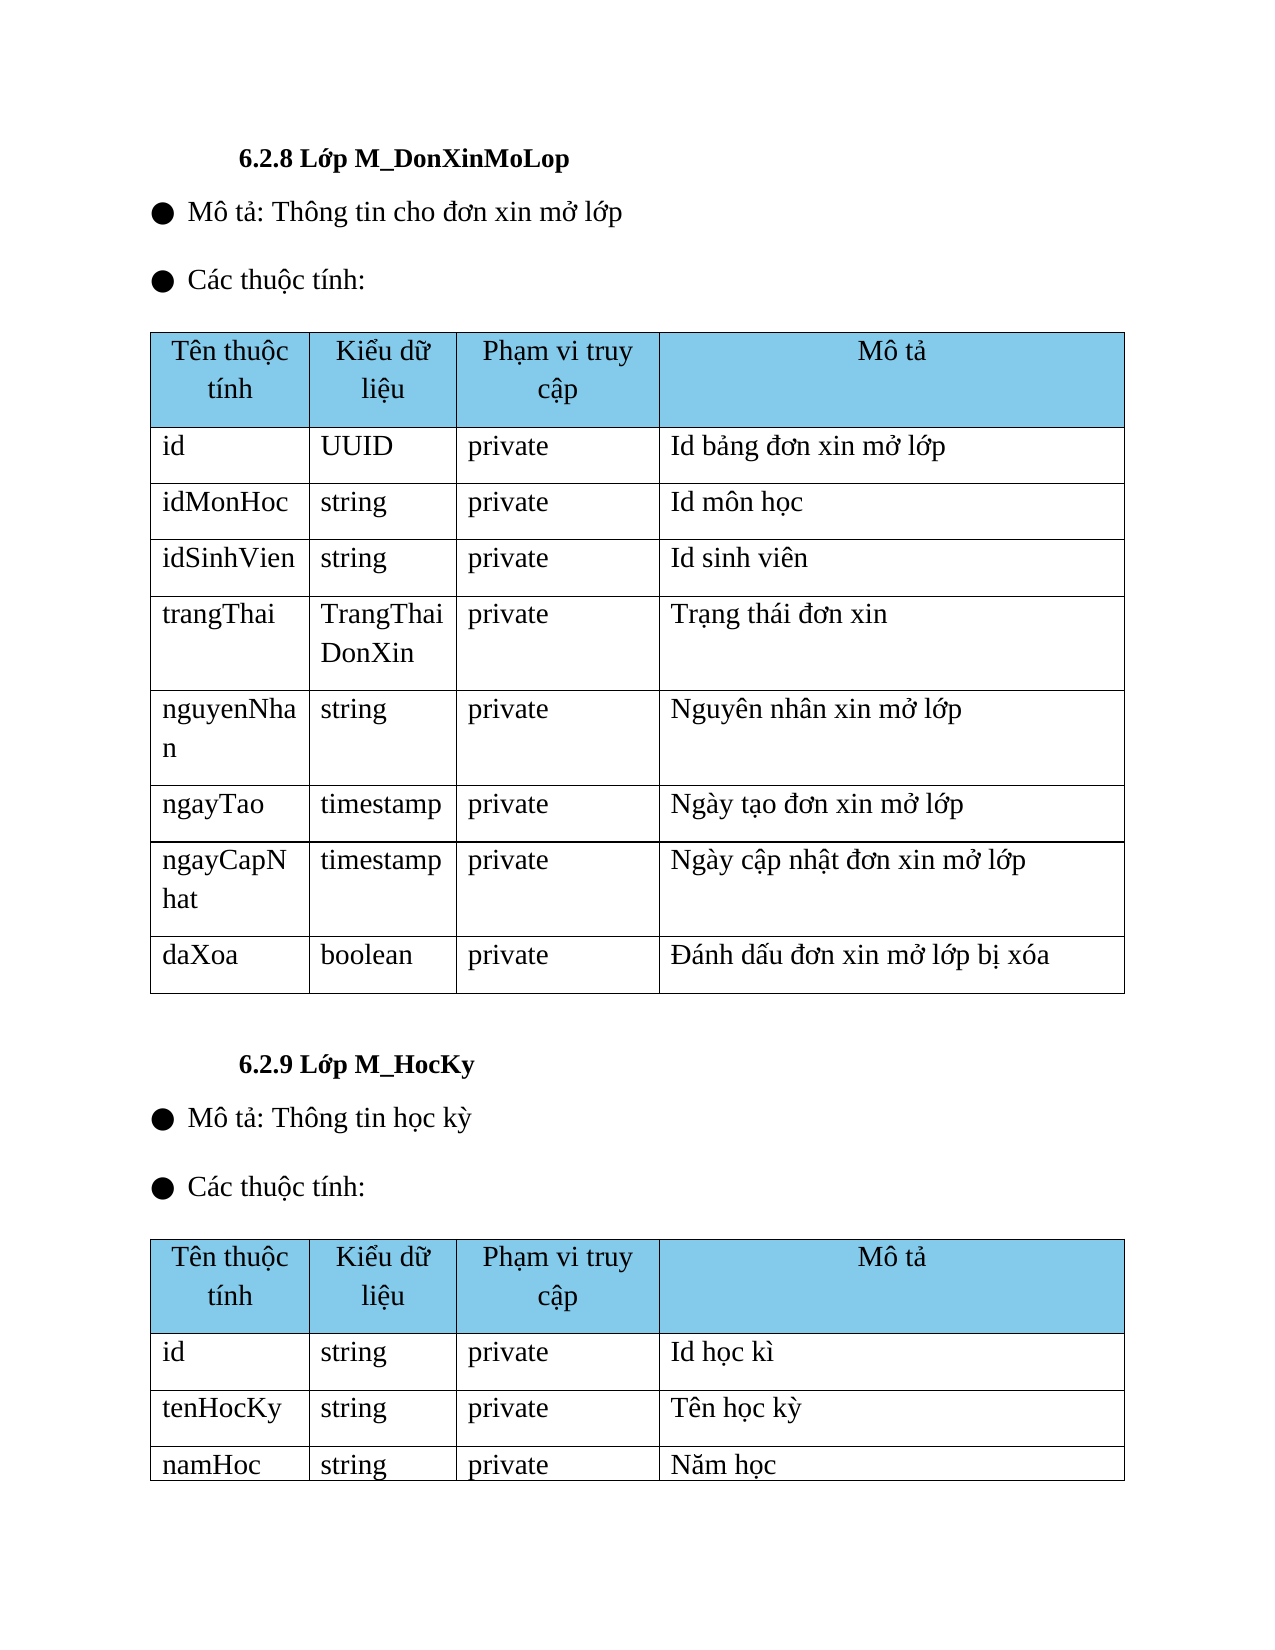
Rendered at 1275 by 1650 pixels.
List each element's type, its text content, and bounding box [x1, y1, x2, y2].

table_cell string [310, 484, 456, 539]
table_cell Id học kì [660, 1334, 1124, 1389]
table_cell Đánh dấu đơn xin mở lớp bị xóa [660, 937, 1124, 992]
list Mô tả: Thông tin học kỳ [150, 1084, 1125, 1144]
table_header Tên thuộc tính [151, 333, 309, 427]
table_header Phạm vi truy cập [457, 333, 659, 427]
table_cell id [151, 1334, 309, 1389]
table_cell string [310, 1334, 456, 1389]
table_cell nguyenNhan [151, 691, 309, 785]
table_cell UUID [310, 428, 456, 483]
table_cell Id sinh viên [660, 540, 1124, 596]
subtitle 6.2.8 Lớp M_DonXinMoLop [239, 142, 1125, 173]
table_cell private [457, 786, 659, 841]
table_cell string [310, 1391, 456, 1446]
table_cell tenHocKy [151, 1391, 309, 1446]
table_header Mô tả [660, 1240, 1124, 1333]
table_cell Ngày cập nhật đơn xin mở lớp [660, 843, 1124, 936]
table_cell Năm học [660, 1447, 1124, 1480]
table_cell idMonHoc [151, 484, 309, 539]
table_cell Nguyên nhân xin mở lớp [660, 691, 1124, 785]
table_cell Id môn học [660, 484, 1124, 539]
table_cell string [310, 1447, 456, 1480]
table_cell TrangThaiDonXin [310, 597, 456, 690]
table_cell Tên học kỳ [660, 1391, 1124, 1446]
table_cell Id bảng đơn xin mở lớp [660, 428, 1124, 483]
subtitle 6.2.9 Lớp M_HocKy [239, 1049, 1125, 1080]
table_cell private [457, 1334, 659, 1389]
table_cell private [457, 540, 659, 596]
table_cell idSinhVien [151, 540, 309, 596]
table_cell private [457, 691, 659, 785]
table_cell private [457, 484, 659, 539]
table_cell string [310, 691, 456, 785]
table_cell private [457, 1391, 659, 1446]
table_cell daXoa [151, 937, 309, 992]
table_cell timestamp [310, 843, 456, 936]
table_cell private [457, 843, 659, 936]
table_cell private [457, 597, 659, 690]
table_cell ngayTao [151, 786, 309, 841]
table_cell namHoc [151, 1447, 309, 1480]
table_header Tên thuộc tính [151, 1240, 309, 1333]
list Mô tả: Thông tin cho đơn xin mở lớp [150, 178, 1125, 238]
list Các thuộc tính: [150, 247, 1125, 306]
table_cell private [457, 937, 659, 992]
table_cell id [151, 428, 309, 483]
table_header Mô tả [660, 333, 1124, 427]
table_cell ngayCapNhat [151, 843, 309, 936]
table_cell trangThai [151, 597, 309, 690]
table_cell private [457, 1447, 659, 1480]
table_cell private [457, 428, 659, 483]
table_cell Ngày tạo đơn xin mở lớp [660, 786, 1124, 841]
table_cell timestamp [310, 786, 456, 841]
table_cell string [310, 540, 456, 596]
table_header Kiểu dữ liệu [310, 1240, 456, 1333]
list Các thuộc tính: [150, 1153, 1125, 1213]
table_header Kiểu dữ liệu [310, 333, 456, 427]
table_header Phạm vi truy cập [457, 1240, 659, 1333]
table_cell Trạng thái đơn xin [660, 597, 1124, 690]
table_cell boolean [310, 937, 456, 992]
